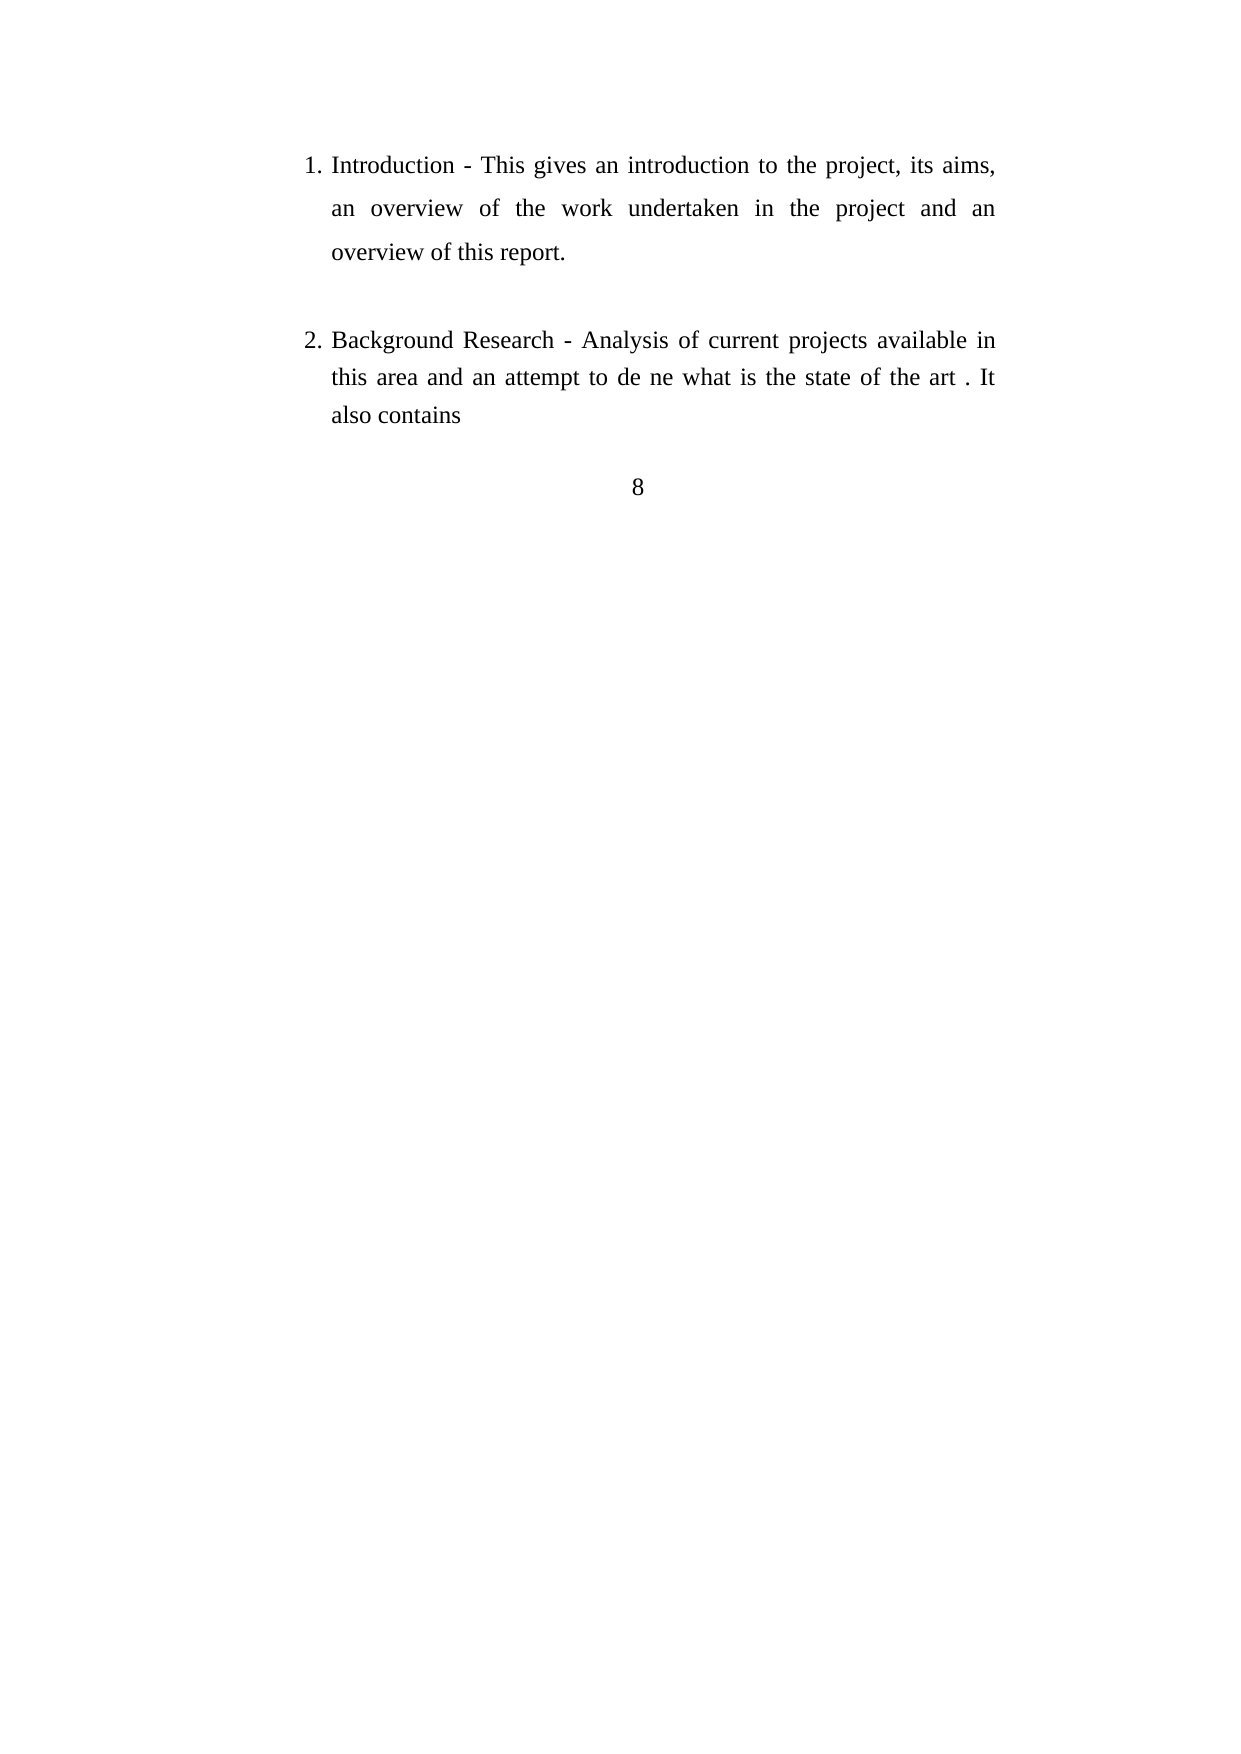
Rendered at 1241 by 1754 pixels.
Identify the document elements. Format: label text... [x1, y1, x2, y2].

text 8 [150, 472, 1126, 500]
list Background Research - Analysis of current projects available in this area and an attempt to de ne what is the state of the art . It also contains [304, 325, 996, 429]
list Introduction - This gives an introduction to the project, its aims, an overview of the work undertaken in the project and an overview of this report. [304, 150, 996, 265]
